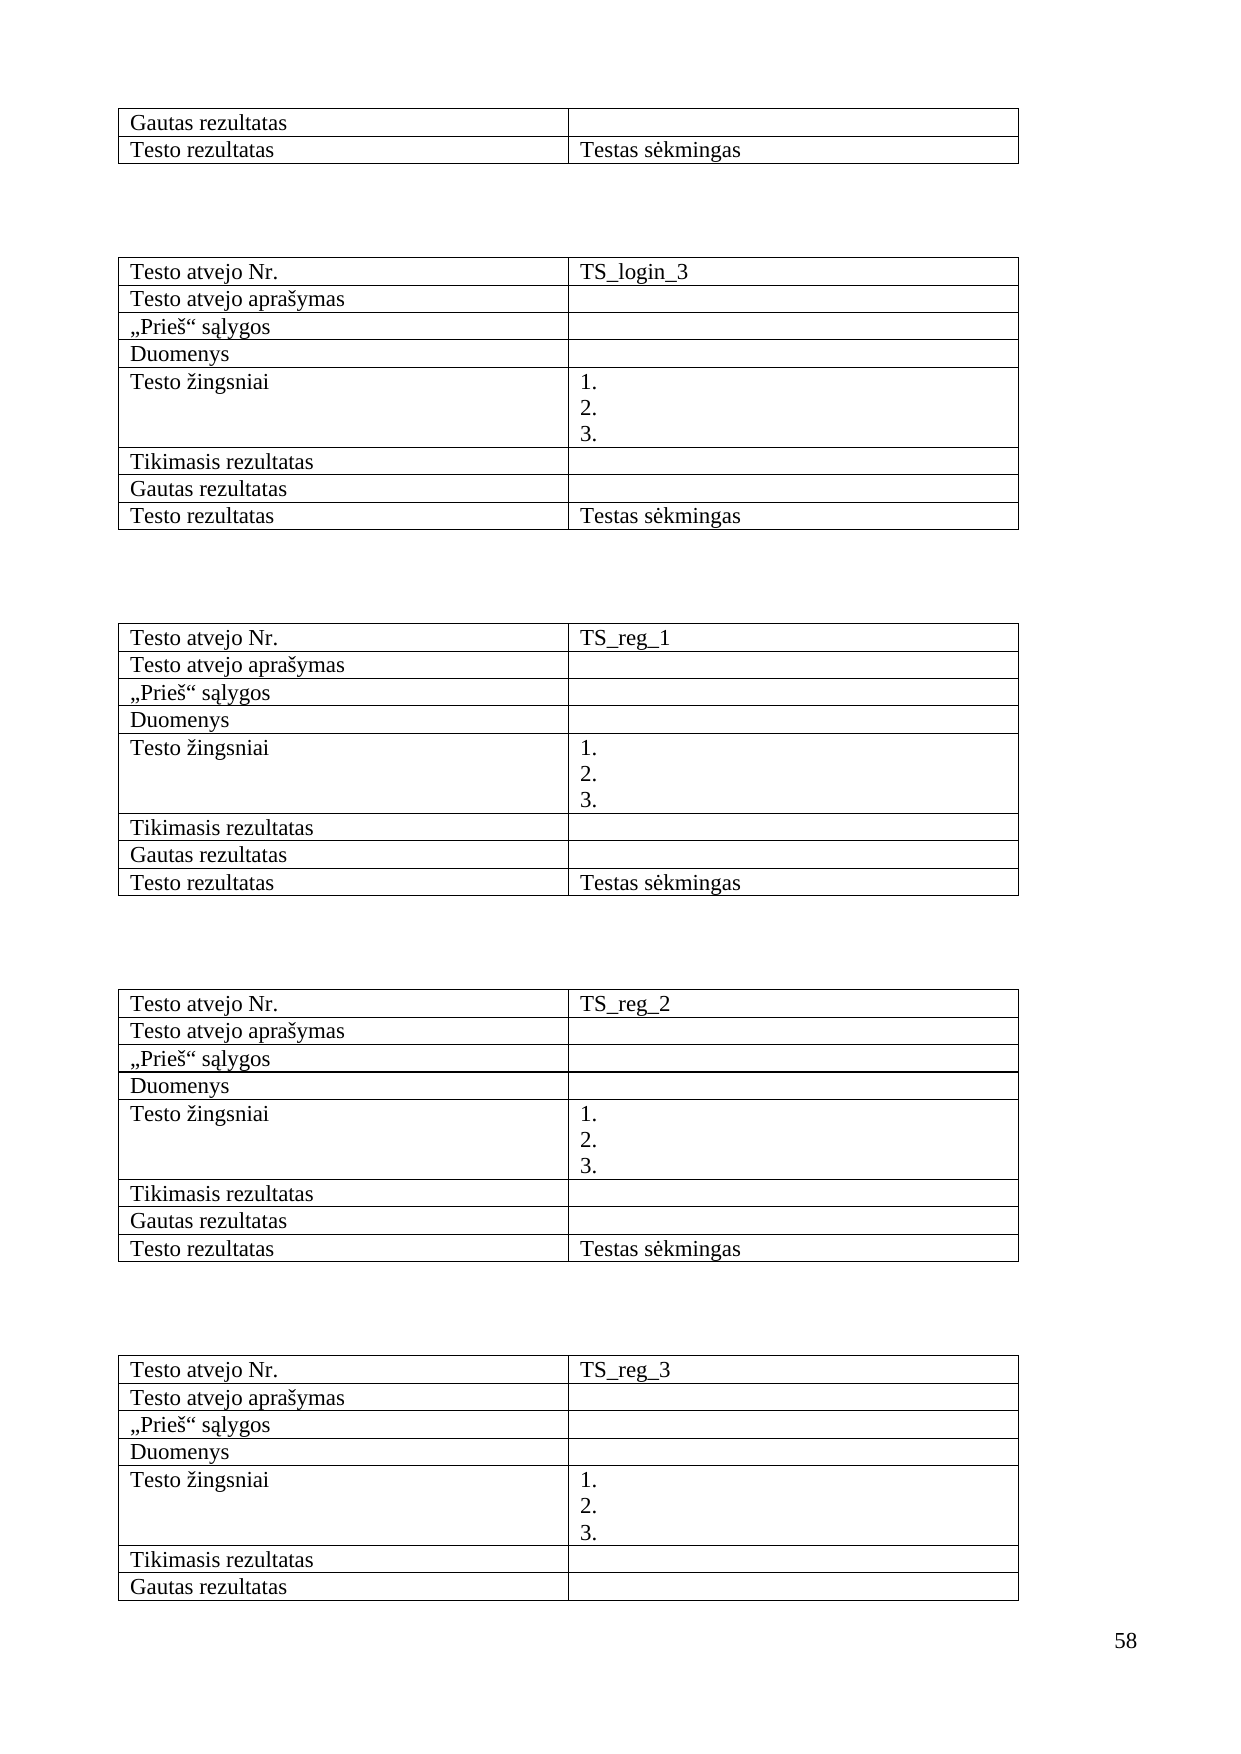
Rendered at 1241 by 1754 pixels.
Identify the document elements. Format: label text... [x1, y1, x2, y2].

table_cell [569, 1573, 1018, 1600]
table_cell [569, 652, 1018, 678]
table_cell Duomenys [119, 340, 568, 367]
table_cell Testas sėkmingas [569, 869, 1018, 895]
table_header TS_reg_3 [569, 1356, 1018, 1383]
table_cell [569, 448, 1018, 474]
table_cell [569, 1207, 1018, 1234]
table_cell Testo atvejo aprašymas [119, 652, 568, 678]
table_cell Tikimasis rezultatas [119, 1180, 568, 1206]
table_cell Testas sėkmingas [569, 503, 1018, 529]
table_cell Gautas rezultatas [119, 1573, 568, 1600]
table_header Testo atvejo Nr. [119, 1356, 568, 1383]
table_cell [569, 1018, 1018, 1044]
table_cell 1. 2. 3. [569, 1100, 1018, 1179]
table_cell [569, 1073, 1018, 1099]
table_header TS_reg_2 [569, 990, 1018, 1017]
table_cell „Prieš“ sąlygos [119, 679, 568, 705]
table_cell [569, 1180, 1018, 1206]
table_cell Testo žingsniai [119, 1466, 568, 1545]
table_cell [569, 706, 1018, 733]
table_cell Testo žingsniai [119, 368, 568, 447]
table_cell [569, 814, 1018, 840]
table_cell 1. 2. 3. [569, 368, 1018, 447]
table_cell Testo atvejo aprašymas [119, 1384, 568, 1410]
table_cell „Prieš“ sąlygos [119, 1411, 568, 1437]
table_cell [569, 1546, 1018, 1572]
table_header Testo atvejo Nr. [119, 258, 568, 284]
table_header Testo atvejo Nr. [119, 624, 568, 651]
table_cell Tikimasis rezultatas [119, 448, 568, 474]
table_cell [569, 841, 1018, 868]
table_cell 1. 2. 3. [569, 1466, 1018, 1545]
table_cell Testas sėkmingas [569, 137, 1018, 163]
table_header TS_reg_1 [569, 624, 1018, 651]
table_cell Gautas rezultatas [119, 1207, 568, 1234]
table_cell Gautas rezultatas [119, 841, 568, 868]
table_cell Tikimasis rezultatas [119, 814, 568, 840]
table_header TS_login_3 [569, 258, 1018, 284]
table_cell „Prieš“ sąlygos [119, 313, 568, 339]
table_cell Testo rezultatas [119, 503, 568, 529]
table_cell „Prieš“ sąlygos [119, 1045, 568, 1071]
table_cell [569, 109, 1018, 136]
table_cell [569, 1439, 1018, 1465]
table_cell Duomenys [119, 706, 568, 733]
table_cell [569, 1384, 1018, 1410]
table_cell [569, 475, 1018, 502]
table_cell Testo žingsniai [119, 734, 568, 813]
table_cell Tikimasis rezultatas [119, 1546, 568, 1572]
table_cell 1. 2. 3. [569, 734, 1018, 813]
table_cell [569, 340, 1018, 367]
table_cell Testo atvejo aprašymas [119, 1018, 568, 1044]
table_cell Testo rezultatas [119, 869, 568, 895]
table_cell [569, 679, 1018, 705]
table_cell [569, 313, 1018, 339]
table_cell Duomenys [119, 1439, 568, 1465]
table_cell Duomenys [119, 1073, 568, 1099]
table_cell Testo rezultatas [119, 1235, 568, 1261]
table_cell Testo žingsniai [119, 1100, 568, 1179]
table_cell Gautas rezultatas [119, 475, 568, 502]
table_cell [569, 1411, 1018, 1437]
table_cell Gautas rezultatas [119, 109, 568, 136]
table_cell [569, 286, 1018, 312]
table_cell Testo atvejo aprašymas [119, 286, 568, 312]
table_header Testo atvejo Nr. [119, 990, 568, 1017]
table_cell Testo rezultatas [119, 137, 568, 163]
table_cell [569, 1045, 1018, 1071]
table_cell Testas sėkmingas [569, 1235, 1018, 1261]
